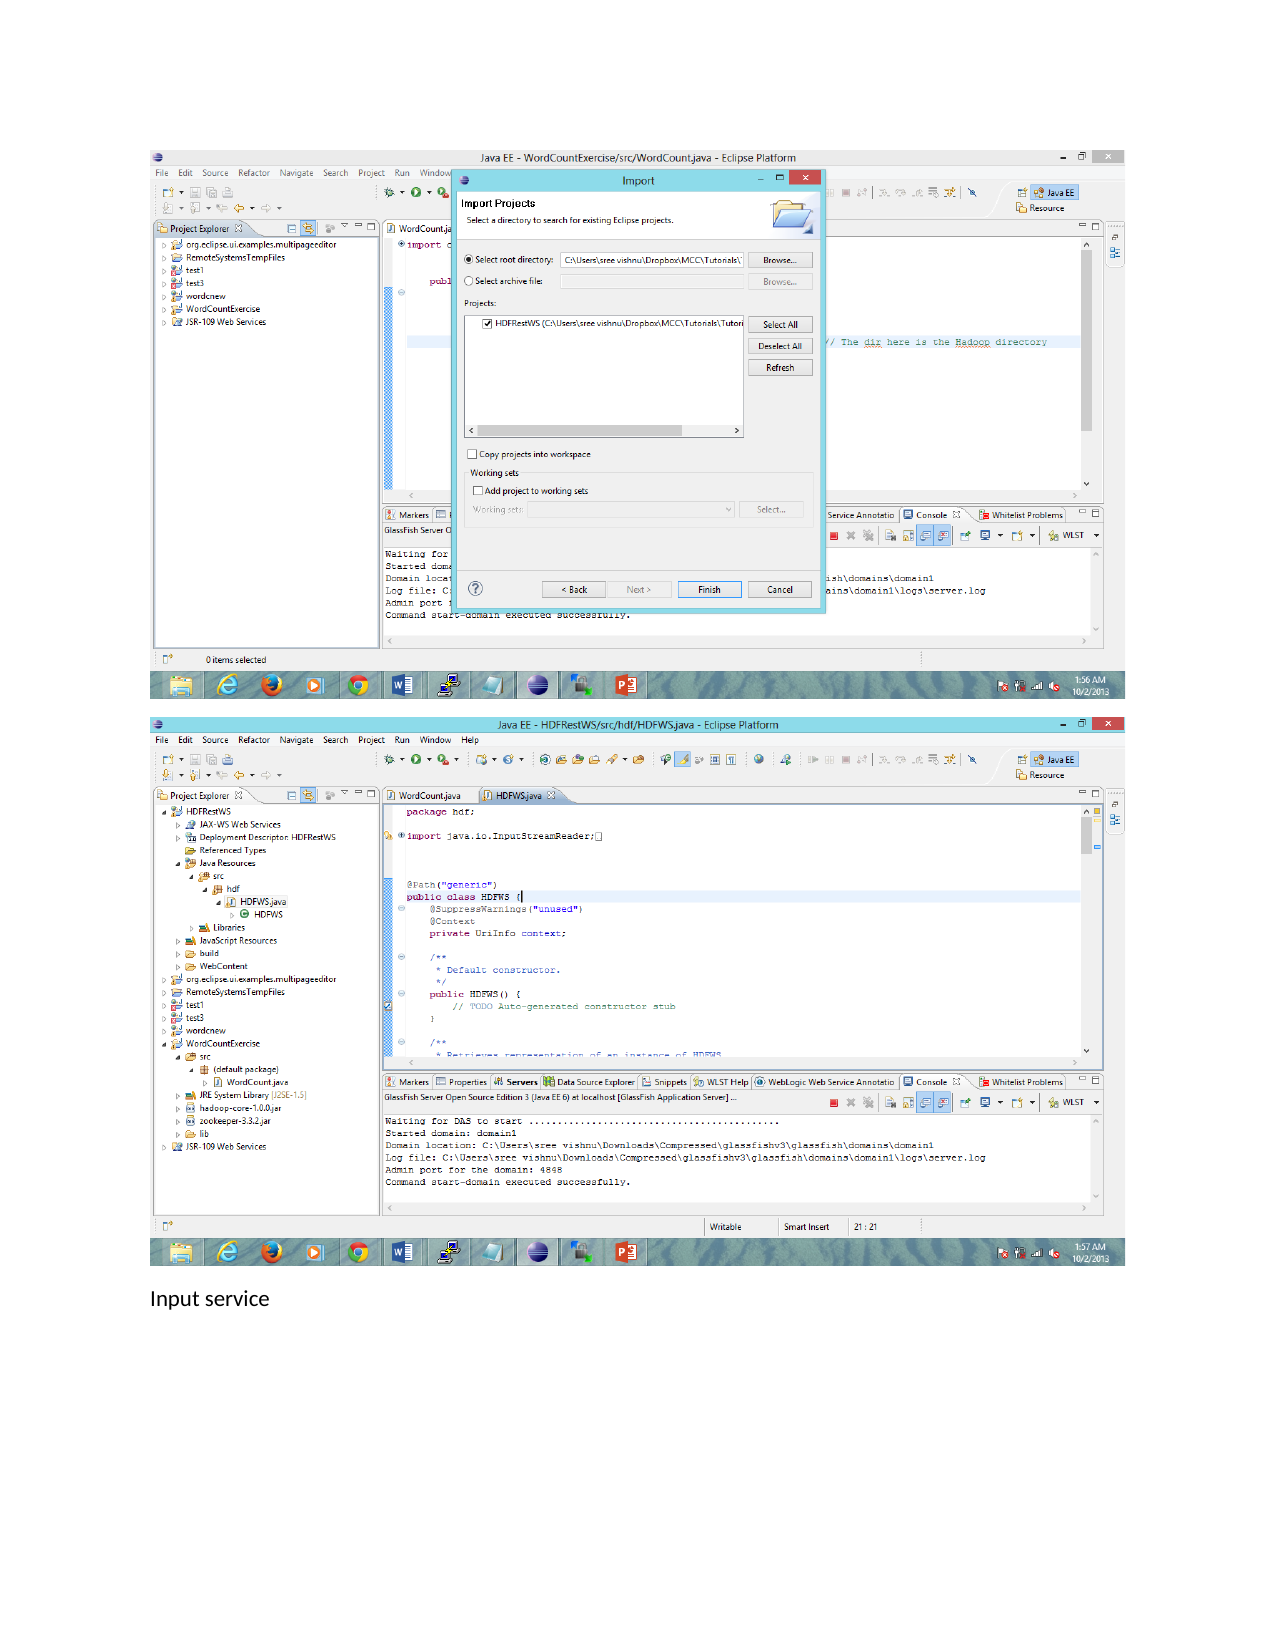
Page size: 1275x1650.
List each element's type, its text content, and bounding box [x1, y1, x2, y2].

picture [150, 150, 1125, 699]
picture [150, 717, 1125, 1266]
text Input service [150, 1284, 1125, 1312]
